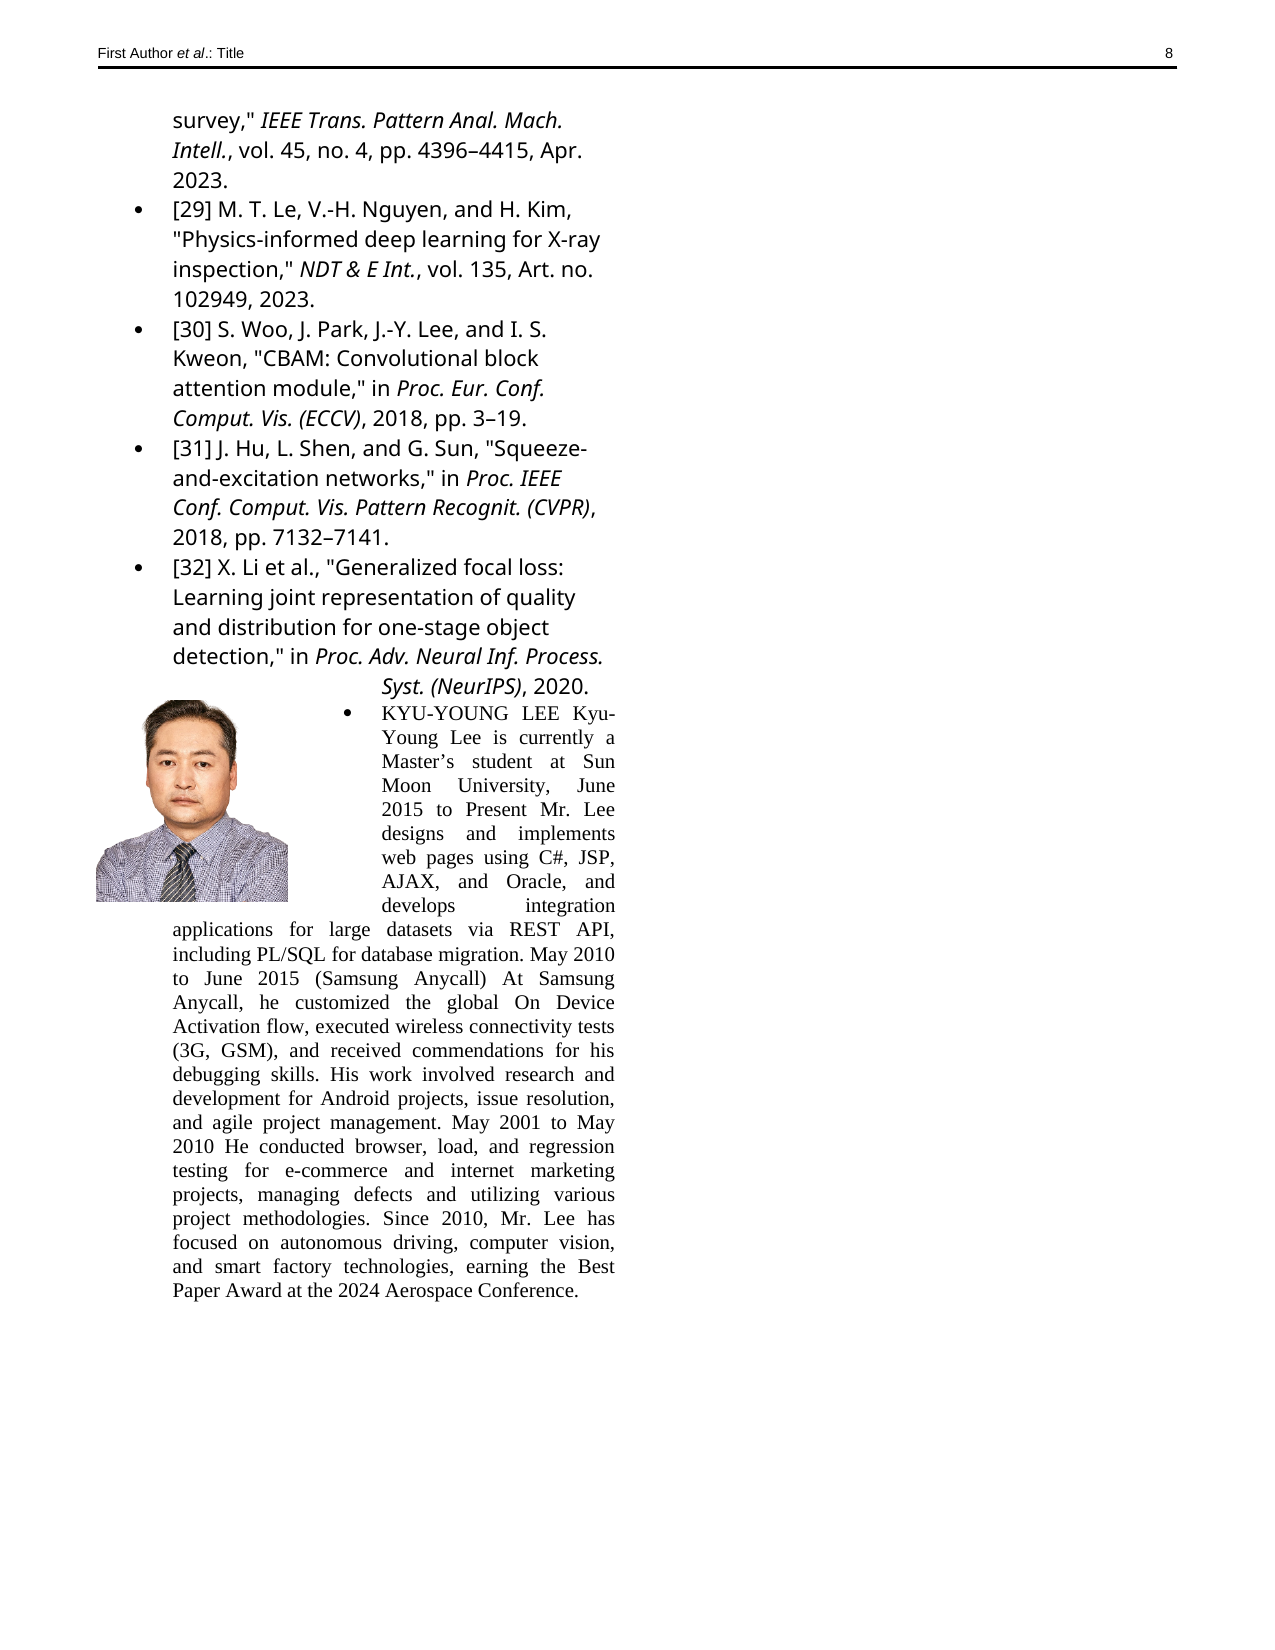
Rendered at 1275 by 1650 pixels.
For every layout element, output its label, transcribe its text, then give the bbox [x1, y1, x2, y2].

list [29] M. T. Le, V.-H. Nguyen, and H. Kim, "Physics-informed deep learning for X-ray inspection," NDT & E Int., vol. 135, Art. no. 102949, 2023. [135, 194, 615, 313]
list [30] S. Woo, J. Park, J.-Y. Lee, and I. S. Kweon, "CBAM: Convolutional block attention module," in Proc. Eur. Conf. Comput. Vis. (ECCV), 2018, pp. 3–19. [135, 313, 615, 433]
list KYU-YOUNG LEE Kyu-Young Lee is currently a Master’s student at Sun Moon University, June 2015 to Present Mr. Lee designs and implements web pages using C#, JSP, AJAX, and Oracle, and develops integration applications for large datasets via REST API, including PL/SQL for database migration. May 2010 to June 2015 (Samsung Anycall) At Samsung Anycall, he customized the global On Device Activation flow, executed wireless connectivity tests (3G, GSM), and received commendations for his debugging skills. His work involved research and development for Android projects, issue resolution, and agile project management. May 2001 to May 2010 He conducted browser, load, and regression testing for e-commerce and internet marketing projects, managing defects and utilizing various project methodologies. Since 2010, Mr. Lee has focused on autonomous driving, computer vision, and smart factory technologies, earning the Best Paper Award at the 2024 Aerospace Conference. [135, 701, 615, 1302]
picture [96, 700, 135, 902]
list [32] X. Li et al., "Generalized focal loss: Learning joint representation of quality and distribution for one-stage object detection," in Proc. Adv. Neural Inf. Process. Syst. (NeurIPS), 2020. [135, 552, 615, 701]
list [31] J. Hu, L. Shen, and G. Sun, "Squeeze-and-excitation networks," in Proc. IEEE Conf. Comput. Vis. Pattern Recognit. (CVPR), 2018, pp. 7132–7141. [135, 433, 615, 552]
